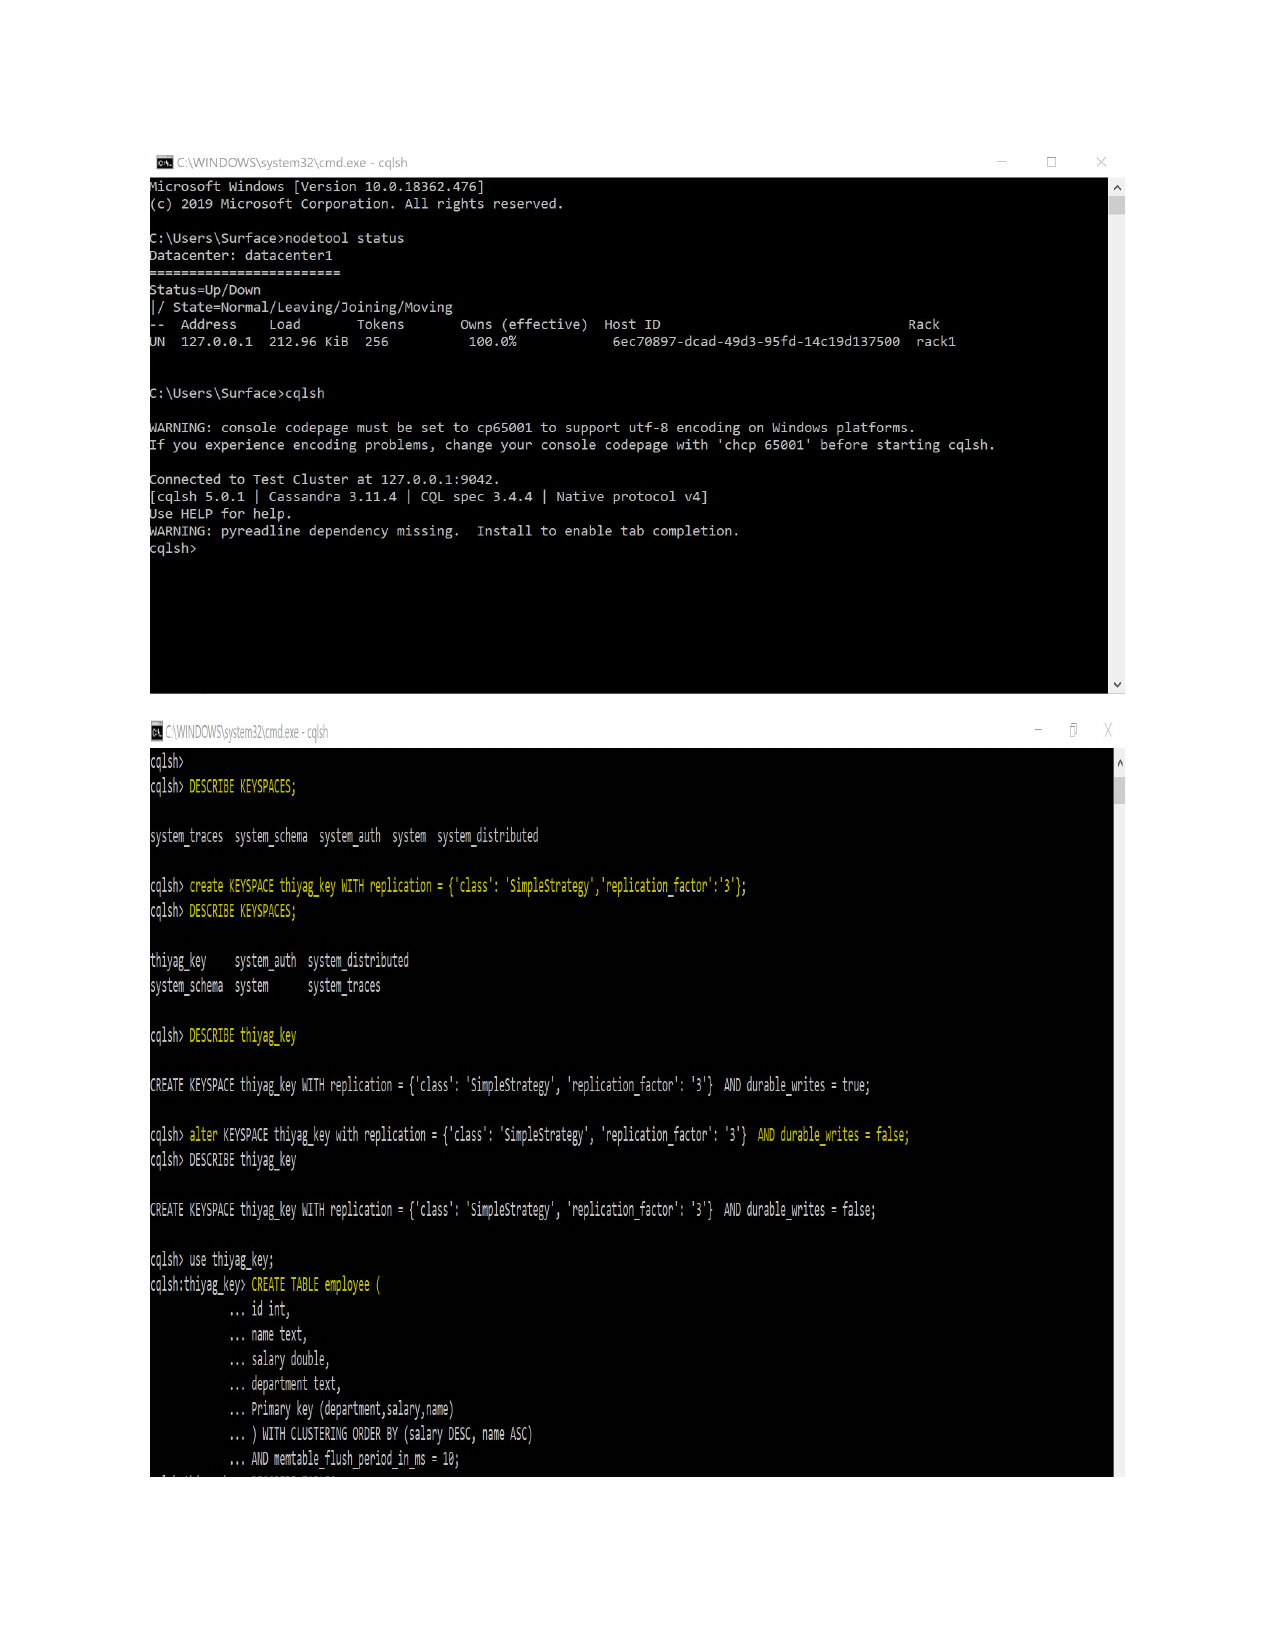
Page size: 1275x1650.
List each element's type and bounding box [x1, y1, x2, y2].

picture [150, 150, 1125, 694]
picture [150, 712, 1125, 1477]
